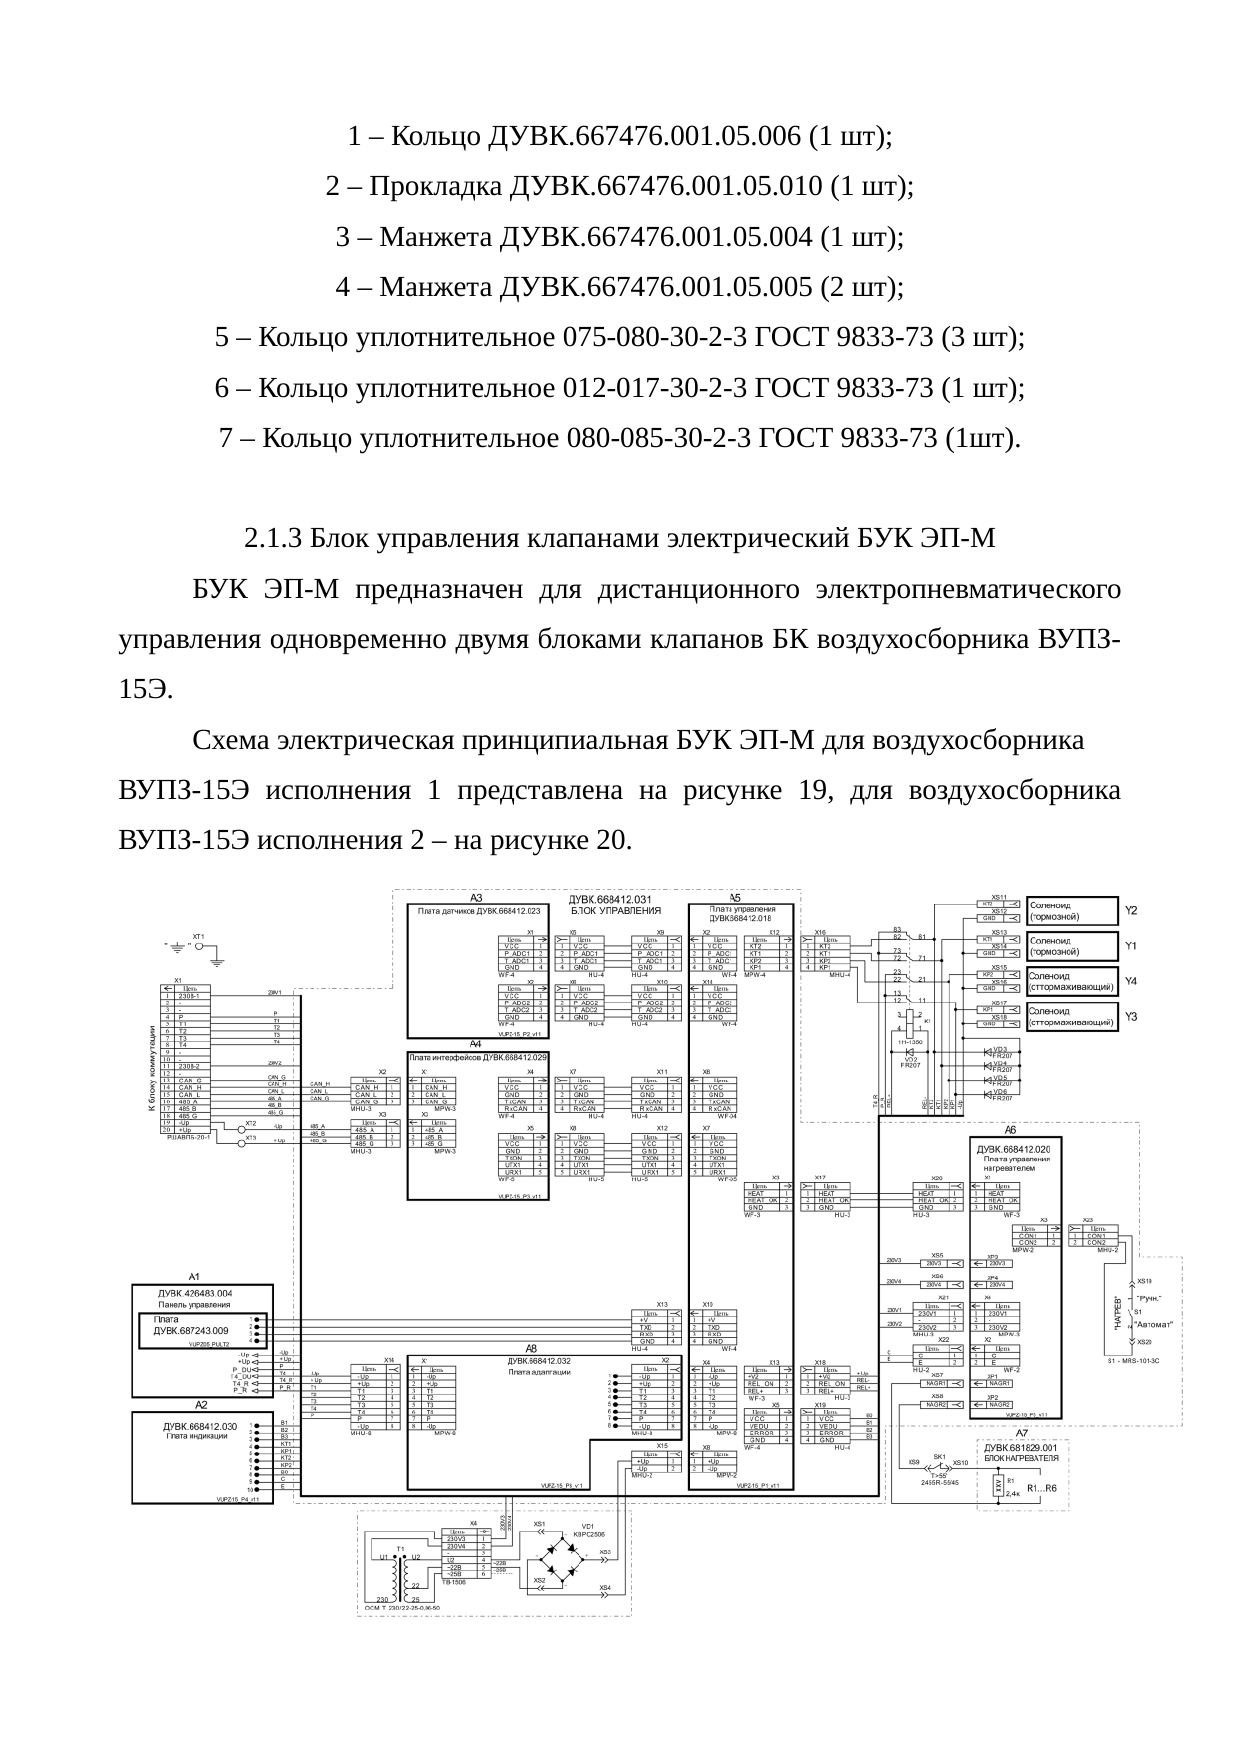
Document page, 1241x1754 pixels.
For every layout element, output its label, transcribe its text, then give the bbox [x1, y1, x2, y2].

picture [118, 872, 1189, 1630]
text 4 – Манжета ДУВК.667476.001.05.005 (2 шт); [118, 269, 1122, 303]
text 5 – Кольцо уплотнительное 075-080-30-2-3 ГОСТ 9833-73 (3 шт); [118, 319, 1122, 353]
text 2 – Прокладка ДУВК.667476.001.05.010 (1 шт); [118, 168, 1122, 202]
text ВУПЗ-15Э исполнения 1 представлена на рисунке 19, для воздухосборника ВУПЗ-15Э исполнения 2 – на рисунке 20. [118, 772, 1122, 856]
text Схема электрическая принципиальная БУК ЭП-М для воздухосборника [118, 722, 1122, 755]
text БУК ЭП-М предназначен для дистанционного электропневматического управления одновременно двумя блоками клапанов БК воздухосборника ВУПЗ-15Э. [118, 571, 1122, 705]
text 6 – Кольцо уплотнительное 012-017-30-2-3 ГОСТ 9833-73 (1 шт); [118, 370, 1122, 403]
text 3 – Манжета ДУВК.667476.001.05.004 (1 шт); [118, 219, 1122, 252]
text 7 – Кольцо уплотнительное 080-085-30-2-3 ГОСТ 9833-73 (1шт). [118, 420, 1122, 453]
text 2.1.3 Блок управления клапанами электрический БУК ЭП-М [118, 521, 1122, 554]
text 1 – Кольцо ДУВК.667476.001.05.006 (1 шт); [118, 118, 1122, 152]
